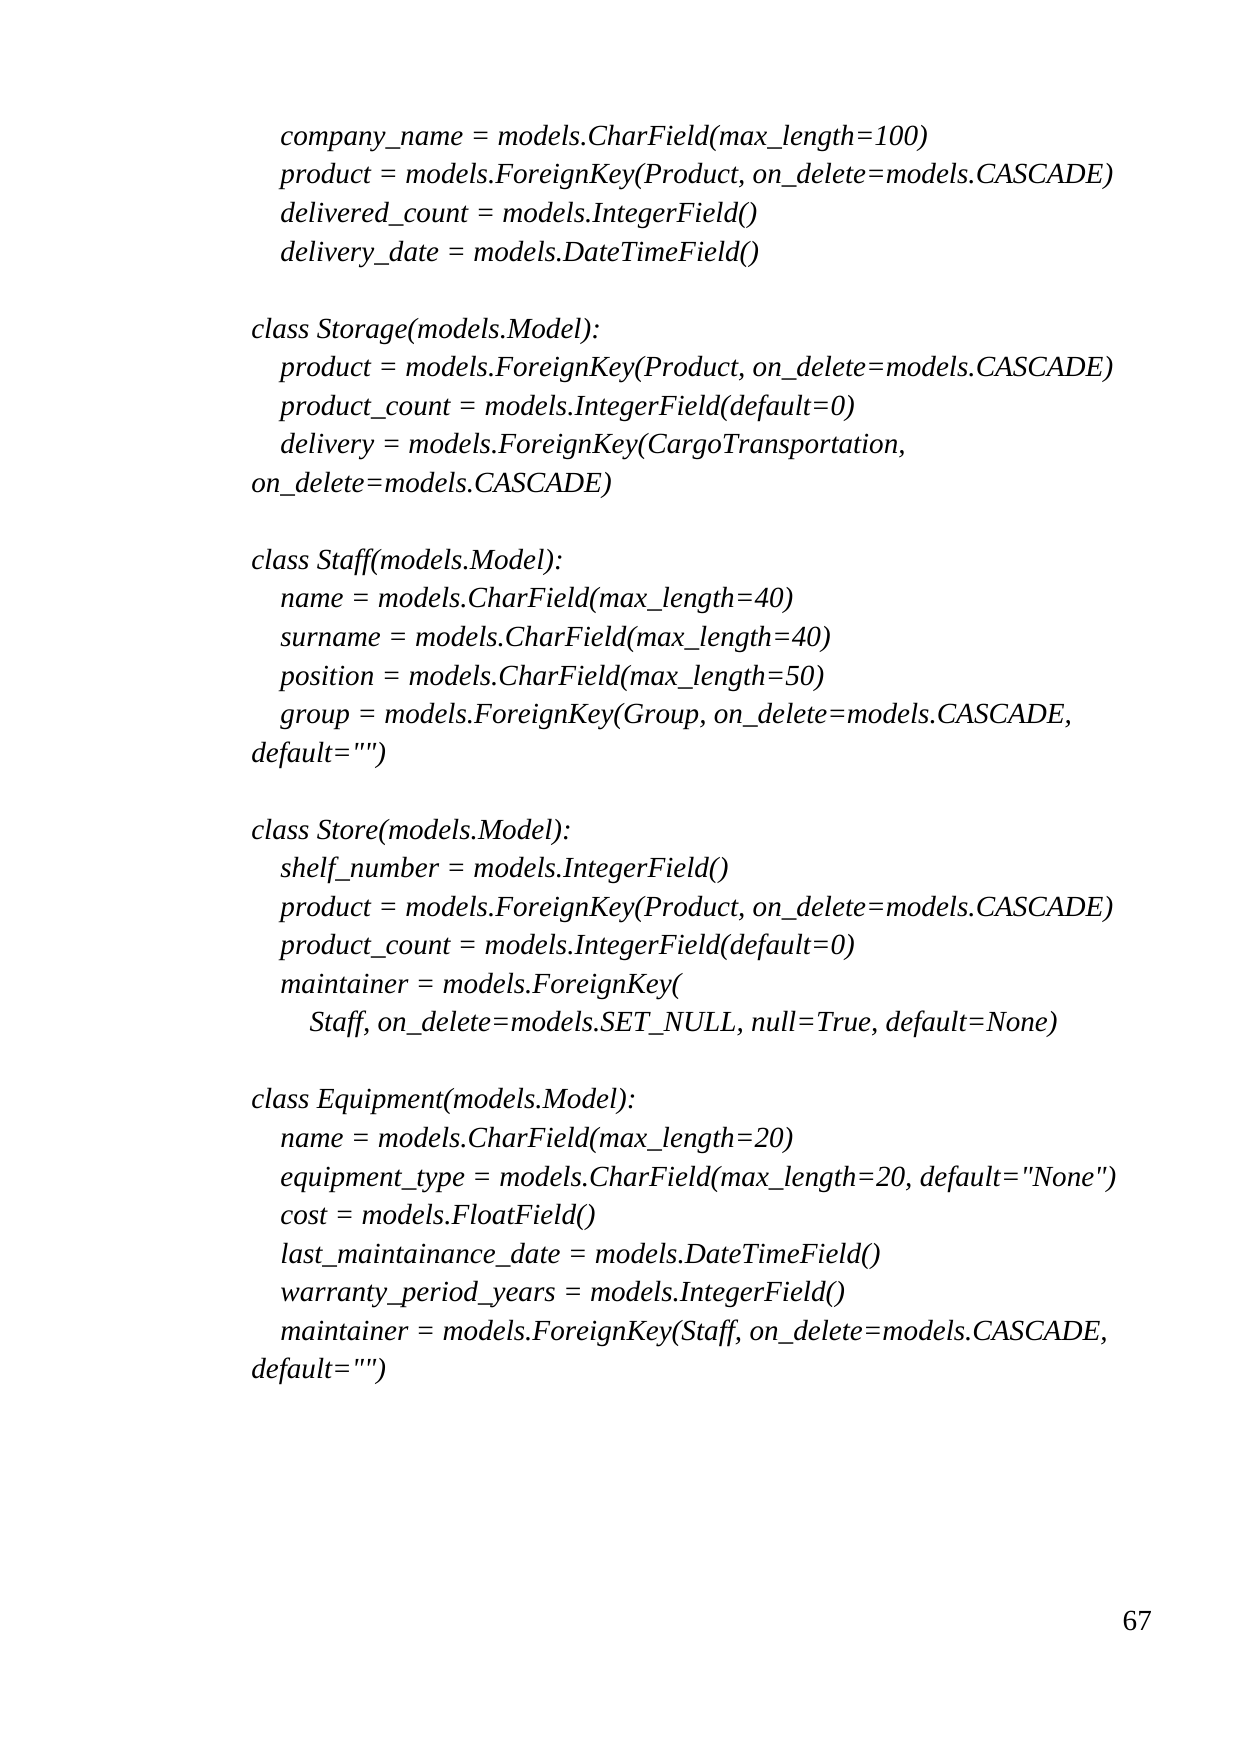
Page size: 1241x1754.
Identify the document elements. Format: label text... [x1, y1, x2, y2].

text group = models.ForeignKey(Group, on_delete=models.CASCADE, default="") [251, 696, 1152, 768]
text shelf_number = models.IntegerField() [251, 850, 1152, 884]
text maintainer = models.ForeignKey(Staff, on_delete=models.CASCADE, default="") [251, 1313, 1152, 1385]
text class Equipment(models.Model): [251, 1082, 1152, 1115]
text Staff, on_delete=models.SET_NULL, null=True, default=None) [251, 1004, 1152, 1038]
text position = models.CharField(max_length=50) [251, 658, 1152, 691]
text product_count = models.IntegerField(default=0) [251, 927, 1152, 961]
text delivery_date = models.DateTimeField() [251, 234, 1152, 267]
text name = models.CharField(max_length=20) [251, 1120, 1152, 1154]
text class Storage(models.Model): [251, 311, 1152, 344]
text maintainer = models.ForeignKey( [251, 966, 1152, 999]
text delivered_count = models.IntegerField() [251, 195, 1152, 229]
text warranty_period_years = models.IntegerField() [251, 1274, 1152, 1308]
text surname = models.CharField(max_length=40) [251, 619, 1152, 653]
text product = models.ForeignKey(Product, on_delete=models.CASCADE) [251, 889, 1152, 922]
text last_maintainance_date = models.DateTimeField() [251, 1236, 1152, 1269]
text equipment_type = models.CharField(max_length=20, default="None") [251, 1159, 1152, 1192]
text delivery = models.ForeignKey(CargoTransportation, on_delete=models.CASCADE) [251, 426, 1152, 498]
text company_name = models.CharField(max_length=100) [251, 118, 1152, 152]
text product = models.ForeignKey(Product, on_delete=models.CASCADE) [251, 349, 1152, 383]
text cost = models.FloatField() [251, 1197, 1152, 1231]
text product_count = models.IntegerField(default=0) [251, 388, 1152, 421]
text product = models.ForeignKey(Product, on_delete=models.CASCADE) [251, 157, 1152, 190]
text name = models.CharField(max_length=40) [251, 581, 1152, 614]
text class Store(models.Model): [251, 812, 1152, 845]
text class Staff(models.Model): [251, 542, 1152, 576]
